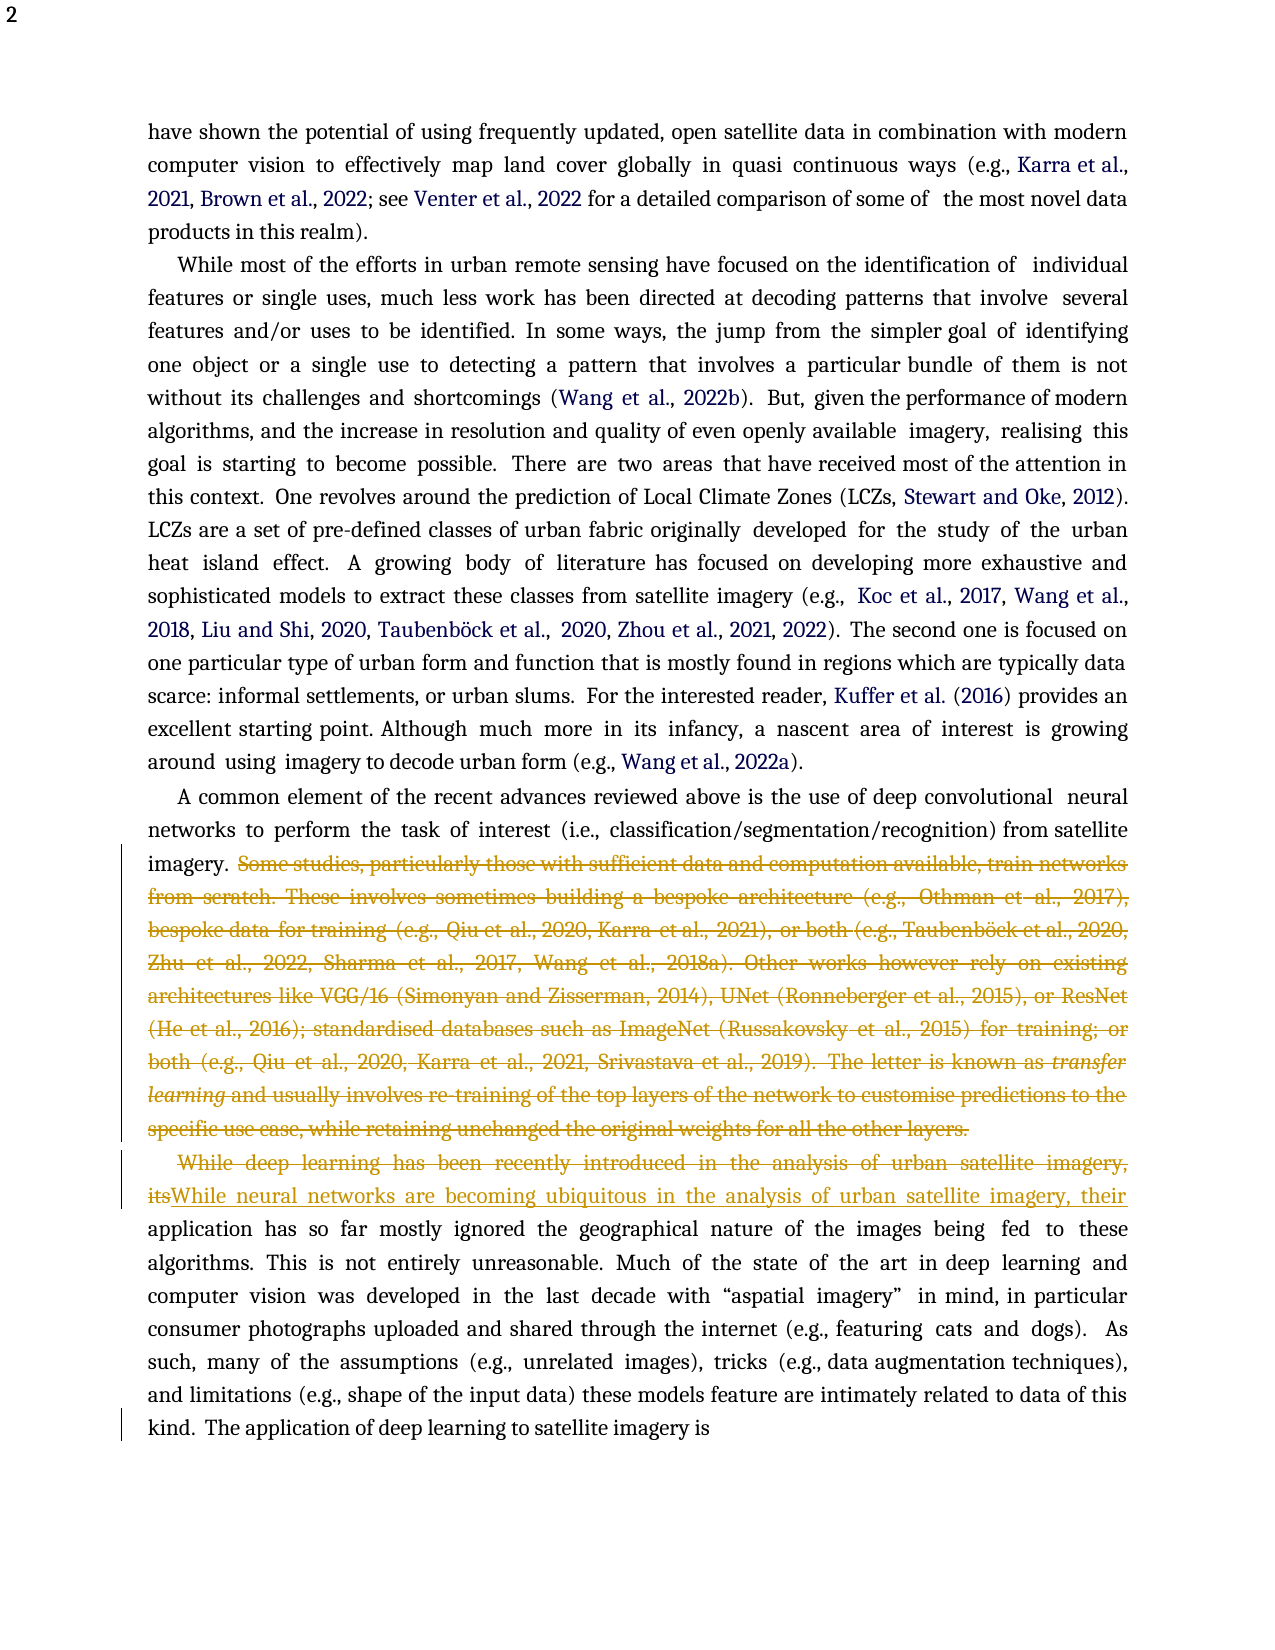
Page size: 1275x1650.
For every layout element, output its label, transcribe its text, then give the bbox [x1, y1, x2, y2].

text A common element of the recent advances reviewed above is the use of deep convolutional neural networks to perform the task of interest (i.e., classification/segmentation/recognition) from satellite imagery. [148, 931, 1128, 963]
text A common element of the recent advances reviewed above is the use of deep convolutional neural networks to perform the task of interest (i.e., classification/segmentation/recognition) from satellite imagery. [148, 998, 1128, 1030]
text A common element of the recent advances reviewed above is the use of deep convolutional neural networks to perform the task of interest (i.e., classification/segmentation/recognition) from satellite imagery. [148, 1031, 1128, 1142]
text application has so far mostly ignored the geographical nature of the images being fed to these algorithms. This is not entirely unreasonable. Much of the state of the art in deep learning and computer vision was developed in the last decade with “aspatial imagery” in mind, in particular consumer photographs uploaded and shared through the internet (e.g., featuring cats and dogs). As such, many of the assumptions (e.g., unrelated images), tricks (e.g., data augmentation techniques), and limitations (e.g., shape of the input data) these models feature are intimately related to data of this kind. The application of deep learning to satellite imagery is [148, 1150, 1128, 1441]
text A common element of the recent advances reviewed above is the use of deep convolutional neural networks to perform the task of interest (i.e., classification/segmentation/recognition) from satellite imagery. [148, 898, 1128, 930]
text While most of the efforts in urban remote sensing have focused on the identification of individual features or single uses, much less work has been directed at decoding patterns that involve several features and/or uses to be identified. In some ways, the jump from the simpler goal of identifying one object or a single use to detecting a pattern that involves a particular bundle of them is not without its challenges and shortcomings (Wang et al., 2022b). But, given the performance of modern algorithms, and the increase in resolution and quality of even openly available imagery, realising this goal is starting to become possible. There are two areas that have received most of the attention in this context. One revolves around the prediction of Local Climate Zones (LCZs, Stewart and Oke, 2012). LCZs are a set of pre-defined classes of urban fabric originally developed for the study of the urban heat island effect. A growing body of literature has focused on developing more exhaustive and sophisticated models to extract these classes from satellite imagery (e.g., Koc et al., 2017, Wang et al., 2018, Liu and Shi, 2020, Taubenböck et al., 2020, Zhou et al., 2021, 2022). The second one is focused on one particular type of urban form and function that is mostly found in regions which are typically data scarce: informal settlements, or urban slums. For the interested reader, Kuffer et al. (2016) provides an excellent starting point. Although much more in its infancy, a nascent area of interest is growing around using imagery to decode urban form (e.g., Wang et al., 2022a). [148, 252, 1128, 775]
text A common element of the recent advances reviewed above is the use of deep convolutional neural networks to perform the task of interest (i.e., classification/segmentation/recognition) from satellite imagery. [148, 964, 1128, 997]
text have shown the potential of using frequently updated, open satellite data in combination with modern computer vision to effectively map land cover globally in quasi continuous ways (e.g., Karra et al., 2021, Brown et al., 2022; see Venter et al., 2022 for a detailed comparison of some of the most novel data products in this realm). [148, 119, 1128, 245]
text A common element of the recent advances reviewed above is the use of deep convolutional neural networks to perform the task of interest (i.e., classification/segmentation/recognition) from satellite imagery. [148, 784, 1128, 897]
